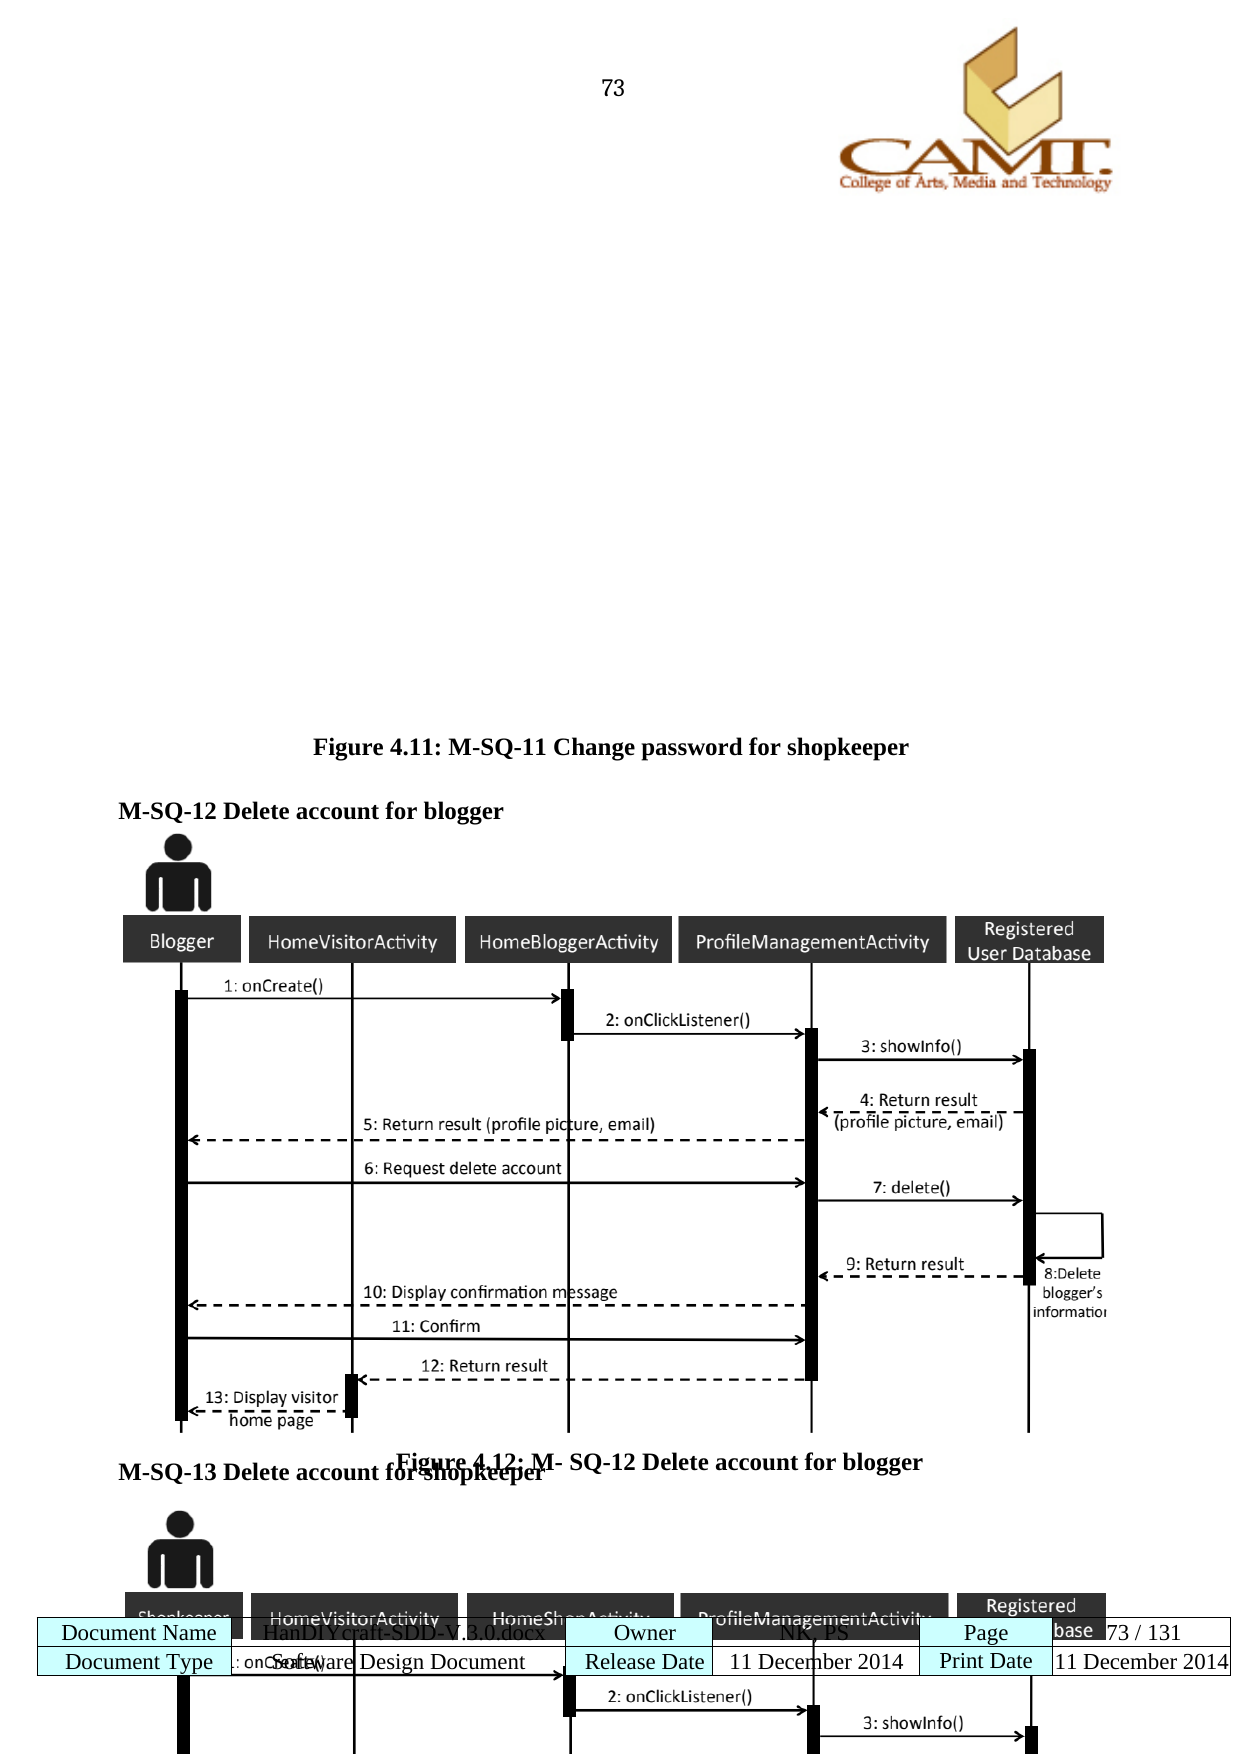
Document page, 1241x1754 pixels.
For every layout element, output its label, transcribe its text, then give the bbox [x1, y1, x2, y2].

picture [755, 18, 1221, 207]
text M-SQ-13 Delete account for shopkeeper [118, 1457, 1108, 1486]
text M-SQ-12 Delete account for blogger [118, 796, 1108, 824]
